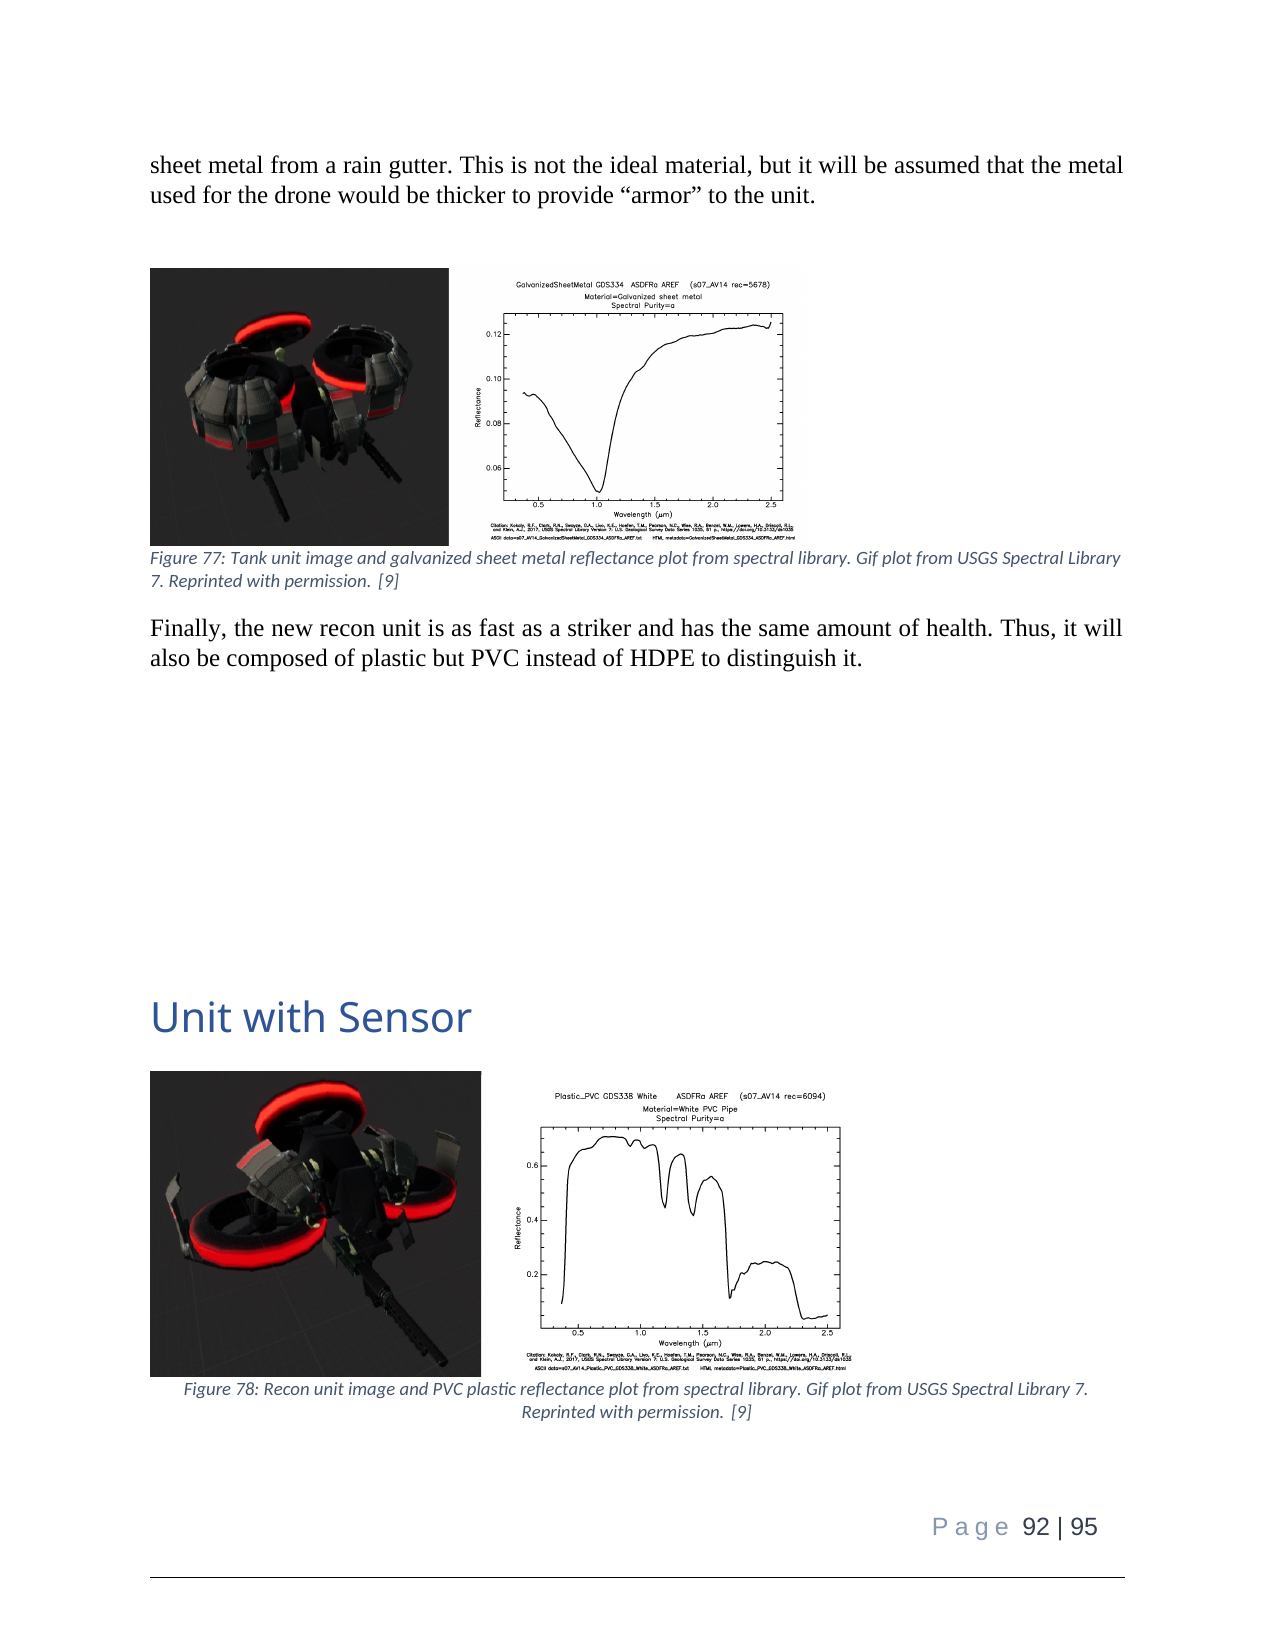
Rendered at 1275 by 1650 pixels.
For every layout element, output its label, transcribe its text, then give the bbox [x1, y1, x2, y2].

text Figure 77: Tank unit image and galvanized sheet metal reflectance plot from spectral library. Gif plot from USGS Spectral Library 7. Reprinted with permission. [9] [150, 547, 1125, 592]
picture [150, 1071, 865, 1377]
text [150, 150, 1125, 209]
picture [150, 265, 807, 546]
text Figure 78: Recon unit image and PVC plastic reflectance plot from spectral library. Gif plot from USGS Spectral Library 7. Reprinted with permission. [9] [150, 1377, 1125, 1423]
text Finally, the new recon unit is as fast as a striker and has the same amount of health. Thus, it will also be composed of plastic but PVC instead of HDPE to distinguish it. [150, 613, 1125, 672]
text Unit with Sensor [150, 987, 1125, 1044]
